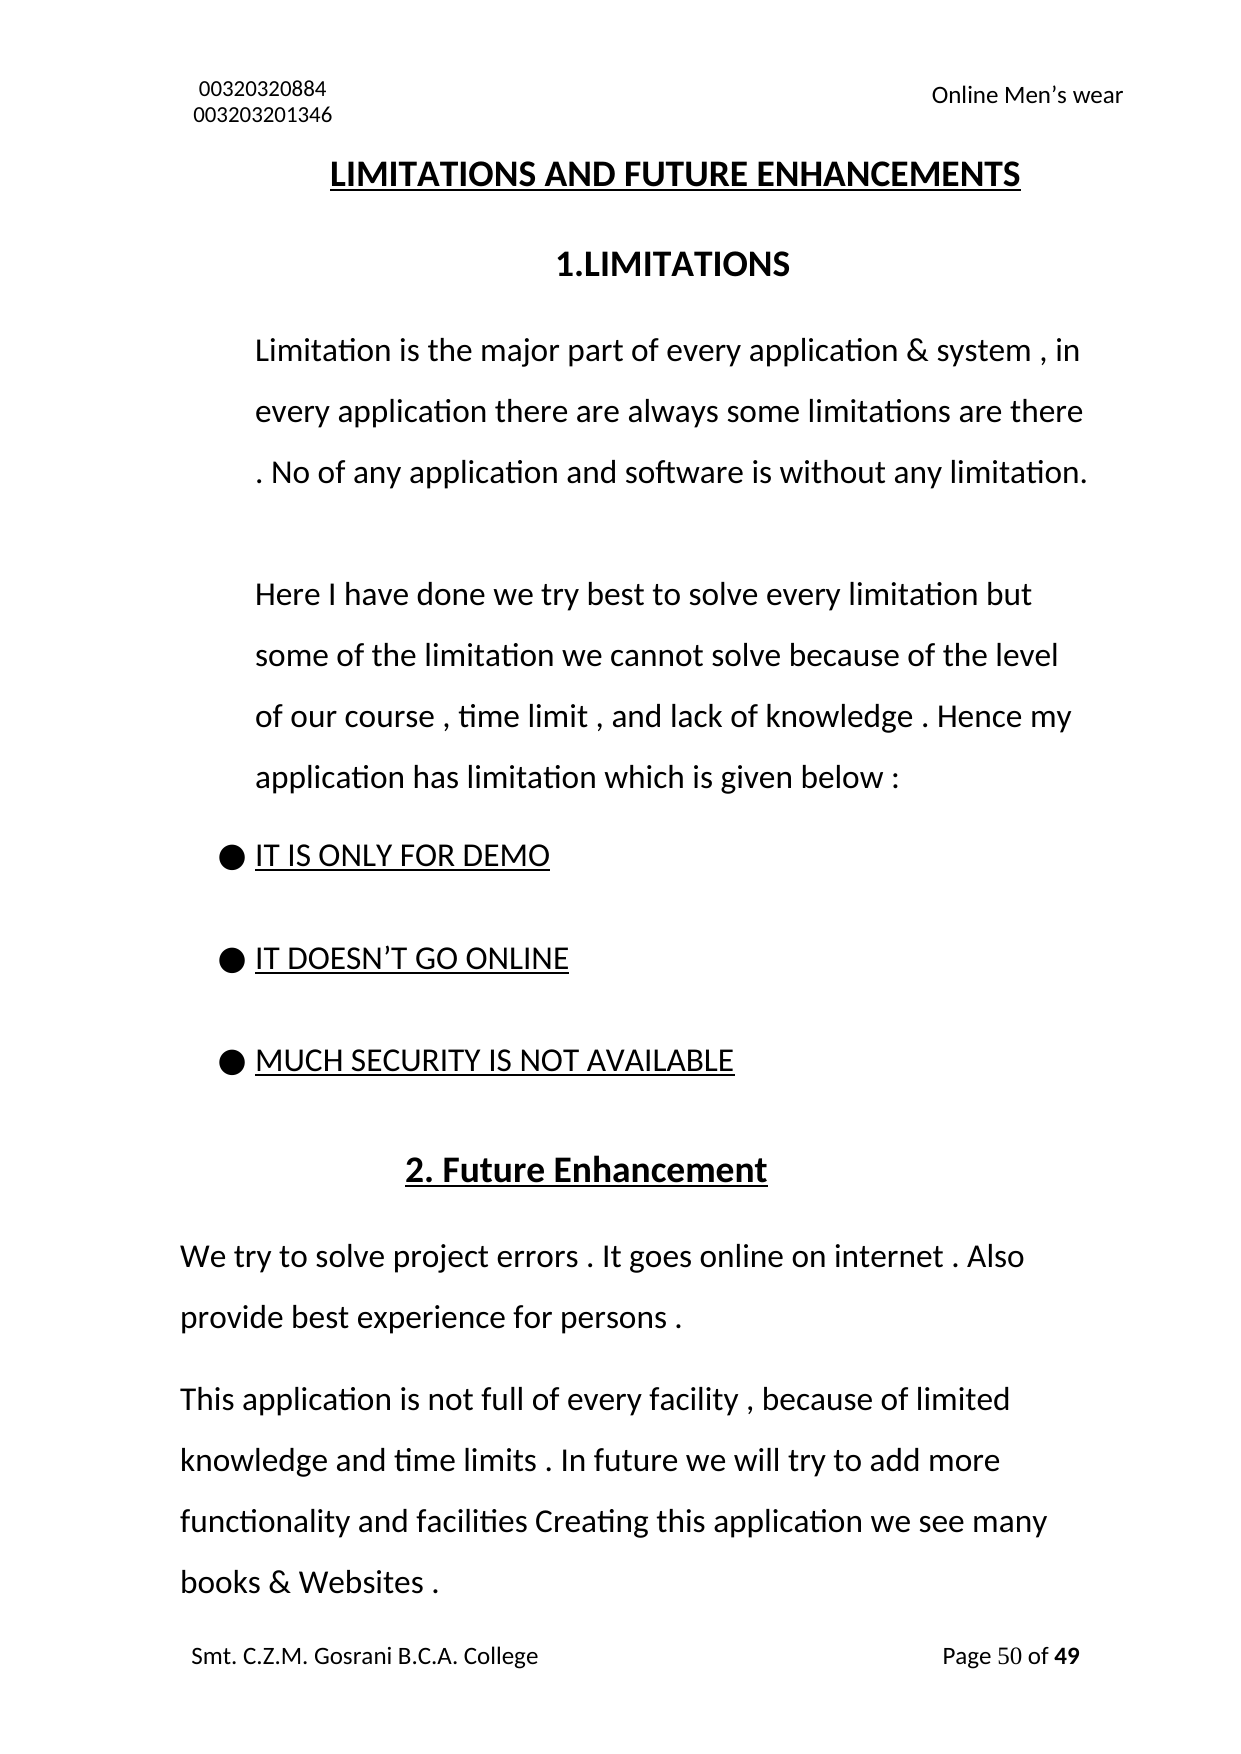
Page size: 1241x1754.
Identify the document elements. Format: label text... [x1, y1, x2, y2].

text Limitation is the major part of every application & system , in every application there are always some limitations are there . No of any application and software is without any limitation. [255, 329, 1090, 492]
list IT IS ONLY FOR DEMO [217, 817, 1090, 886]
text This application is not full of every facility , because of limited knowledge and time limits . In future we will try to add more functionality and facilities Creating this application we see many books & Websites . [180, 1378, 1090, 1602]
list IT DOESN’T GO ONLINE [217, 920, 1090, 988]
text 1.LIMITATIONS [180, 239, 1090, 285]
text We try to solve project errors . It goes online on internet . Also provide best experience for persons . [180, 1235, 1090, 1337]
text Here I have done we try best to solve every limitation but some of the limitation we cannot solve because of the level of our course , time limit , and lack of knowledge . Hence my application has limitation which is given below : [255, 573, 1090, 797]
text 2. Future Enhancement [330, 1146, 1090, 1192]
list MUCH SECURITY IS NOT AVAILABLE [217, 1022, 1090, 1091]
text LIMITATIONS AND FUTURE ENHANCEMENTS [255, 150, 1090, 196]
